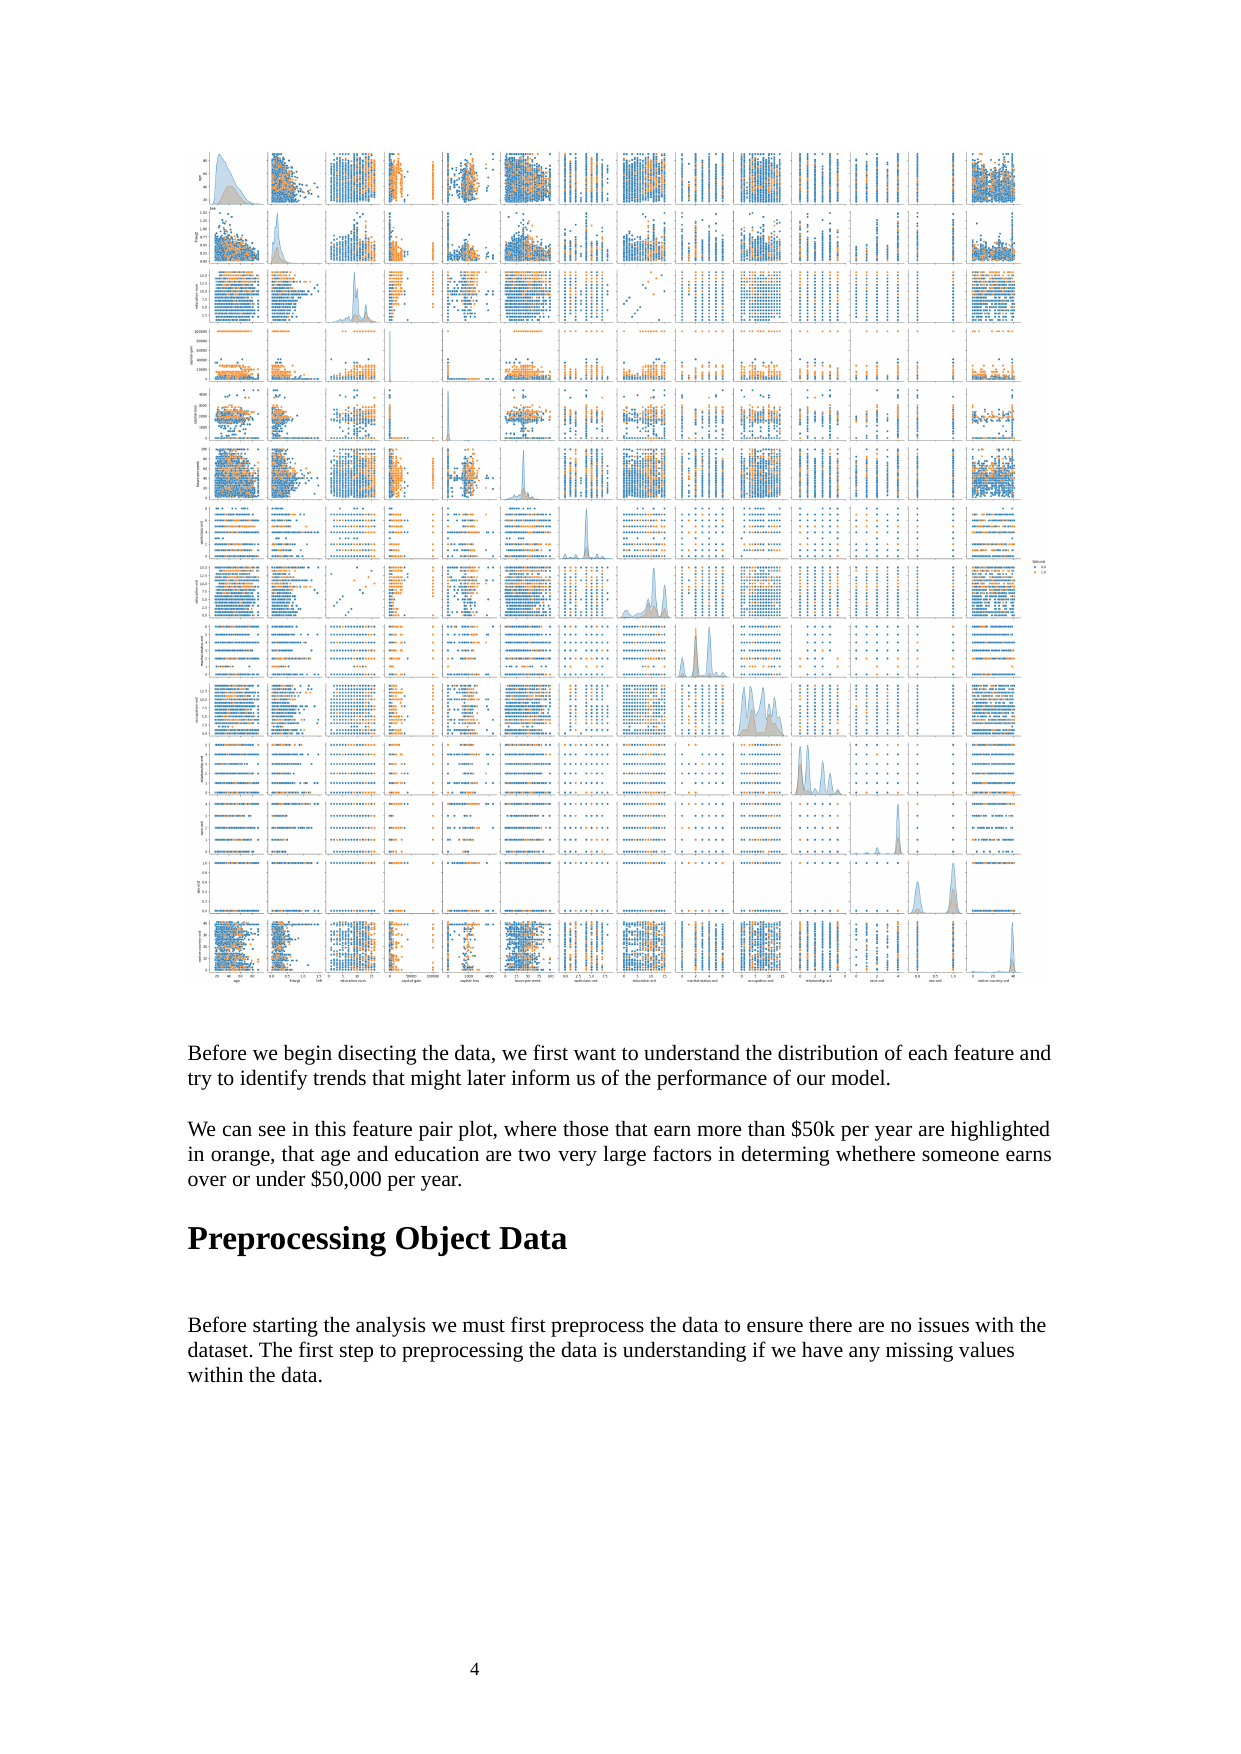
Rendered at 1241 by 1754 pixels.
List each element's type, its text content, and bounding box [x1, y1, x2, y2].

text Before we begin disecting the data, we first want to understand the distribution of each feature and try to identify trends that might later inform us of the performance of our model. [187, 1040, 1053, 1090]
text Before starting the analysis we must first preprocess the data to ensure there are no issues with the dataset. The first step to preprocessing the data is understanding if we have any missing values within the data. [187, 1312, 1053, 1387]
subtitle Preprocessing Object Data [187, 1218, 1053, 1257]
picture [187, 150, 1049, 985]
text We can see in this feature pair plot, where those that earn more than $50k per year are highlighted in orange, that age and education are two very large factors in determing whethere someone earns over or under $50,000 per year. [187, 1116, 1053, 1191]
